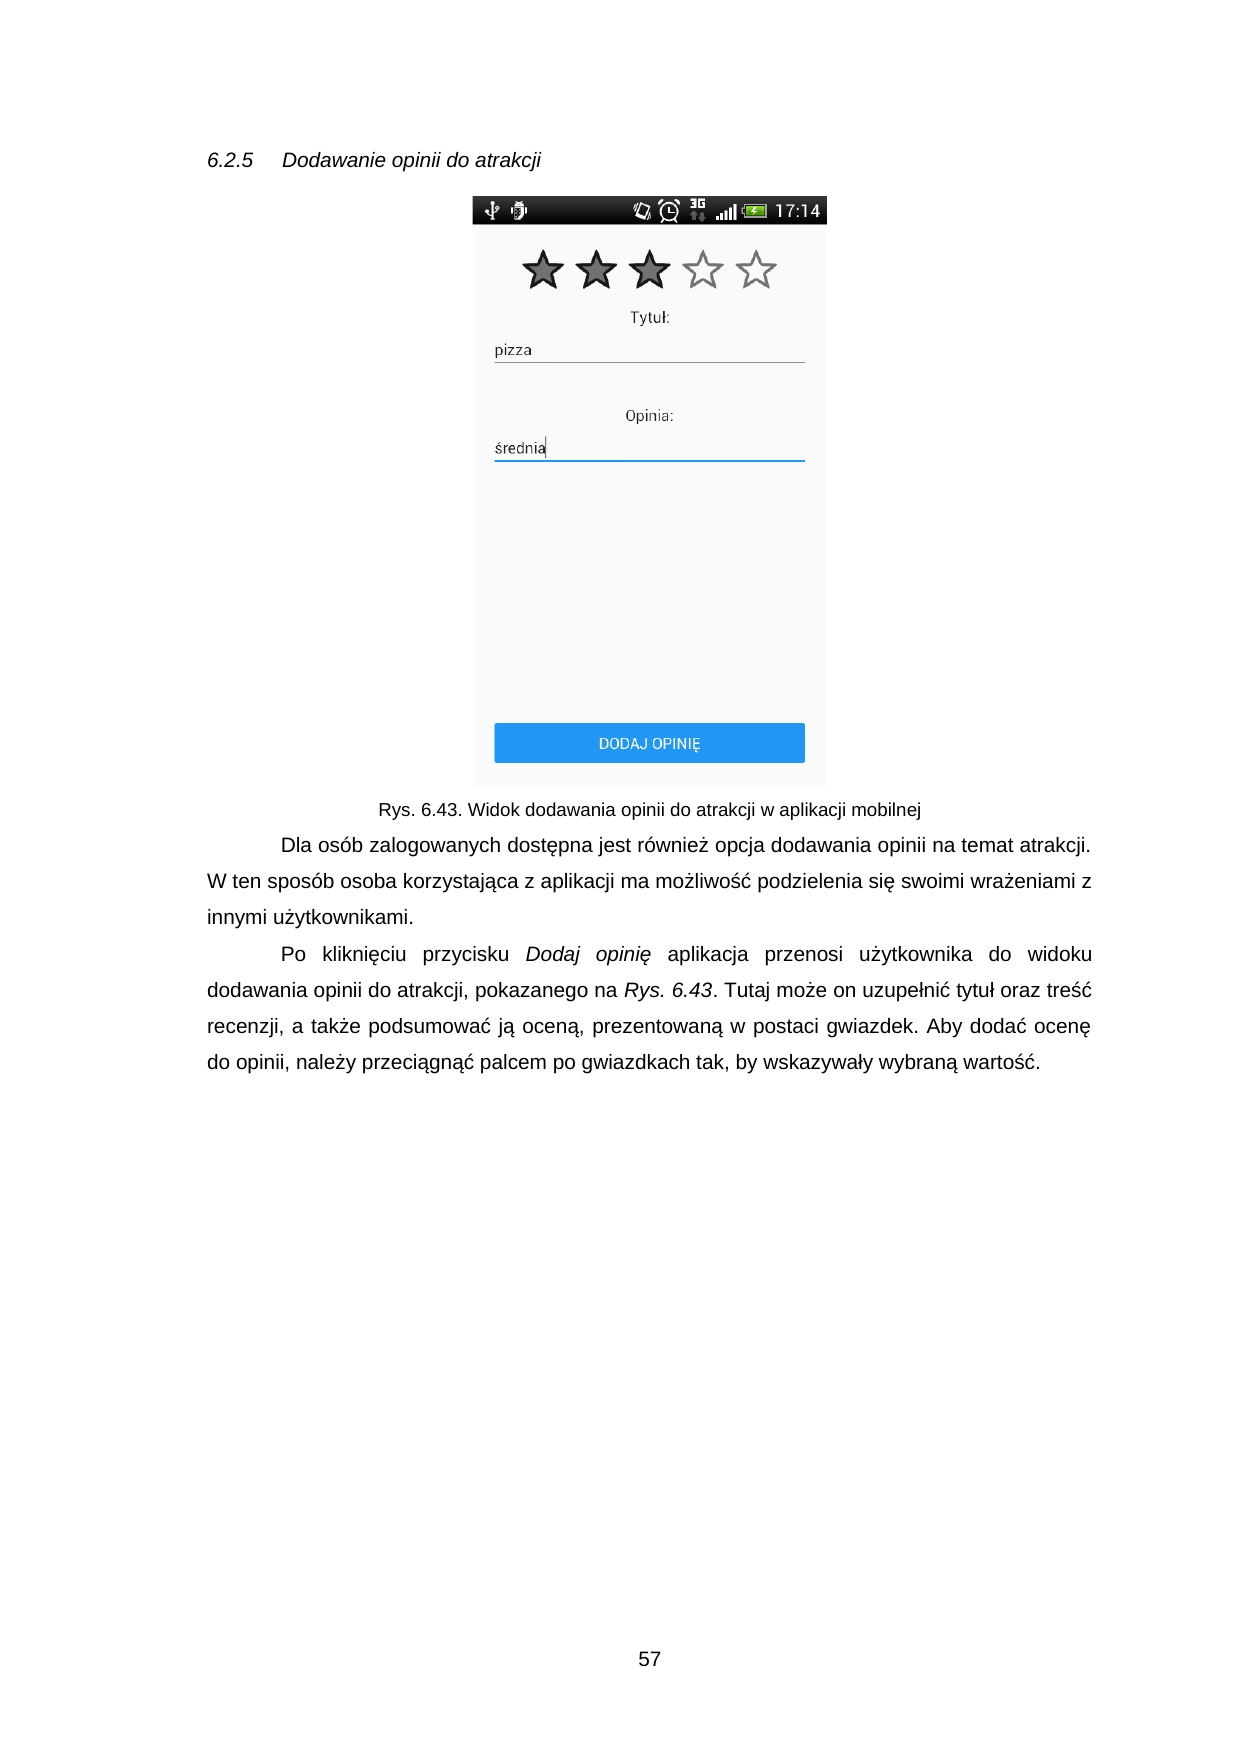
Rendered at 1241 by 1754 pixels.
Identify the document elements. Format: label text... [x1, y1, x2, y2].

text Rys. .. Widok dodawania opinii do atrakcji w aplikacji mobilnej [207, 799, 1092, 821]
subtitle Dodawanie opinii do atrakcji [207, 148, 1092, 172]
text Dla osób zalogowanych dostępna jest również opcja dodawania opinii na temat atrakcji. W ten sposób osoba korzystająca z aplikacji ma możliwość podzielenia się swoimi wrażeniami z innymi użytkownikami. [207, 833, 1092, 929]
picture [472, 196, 827, 787]
